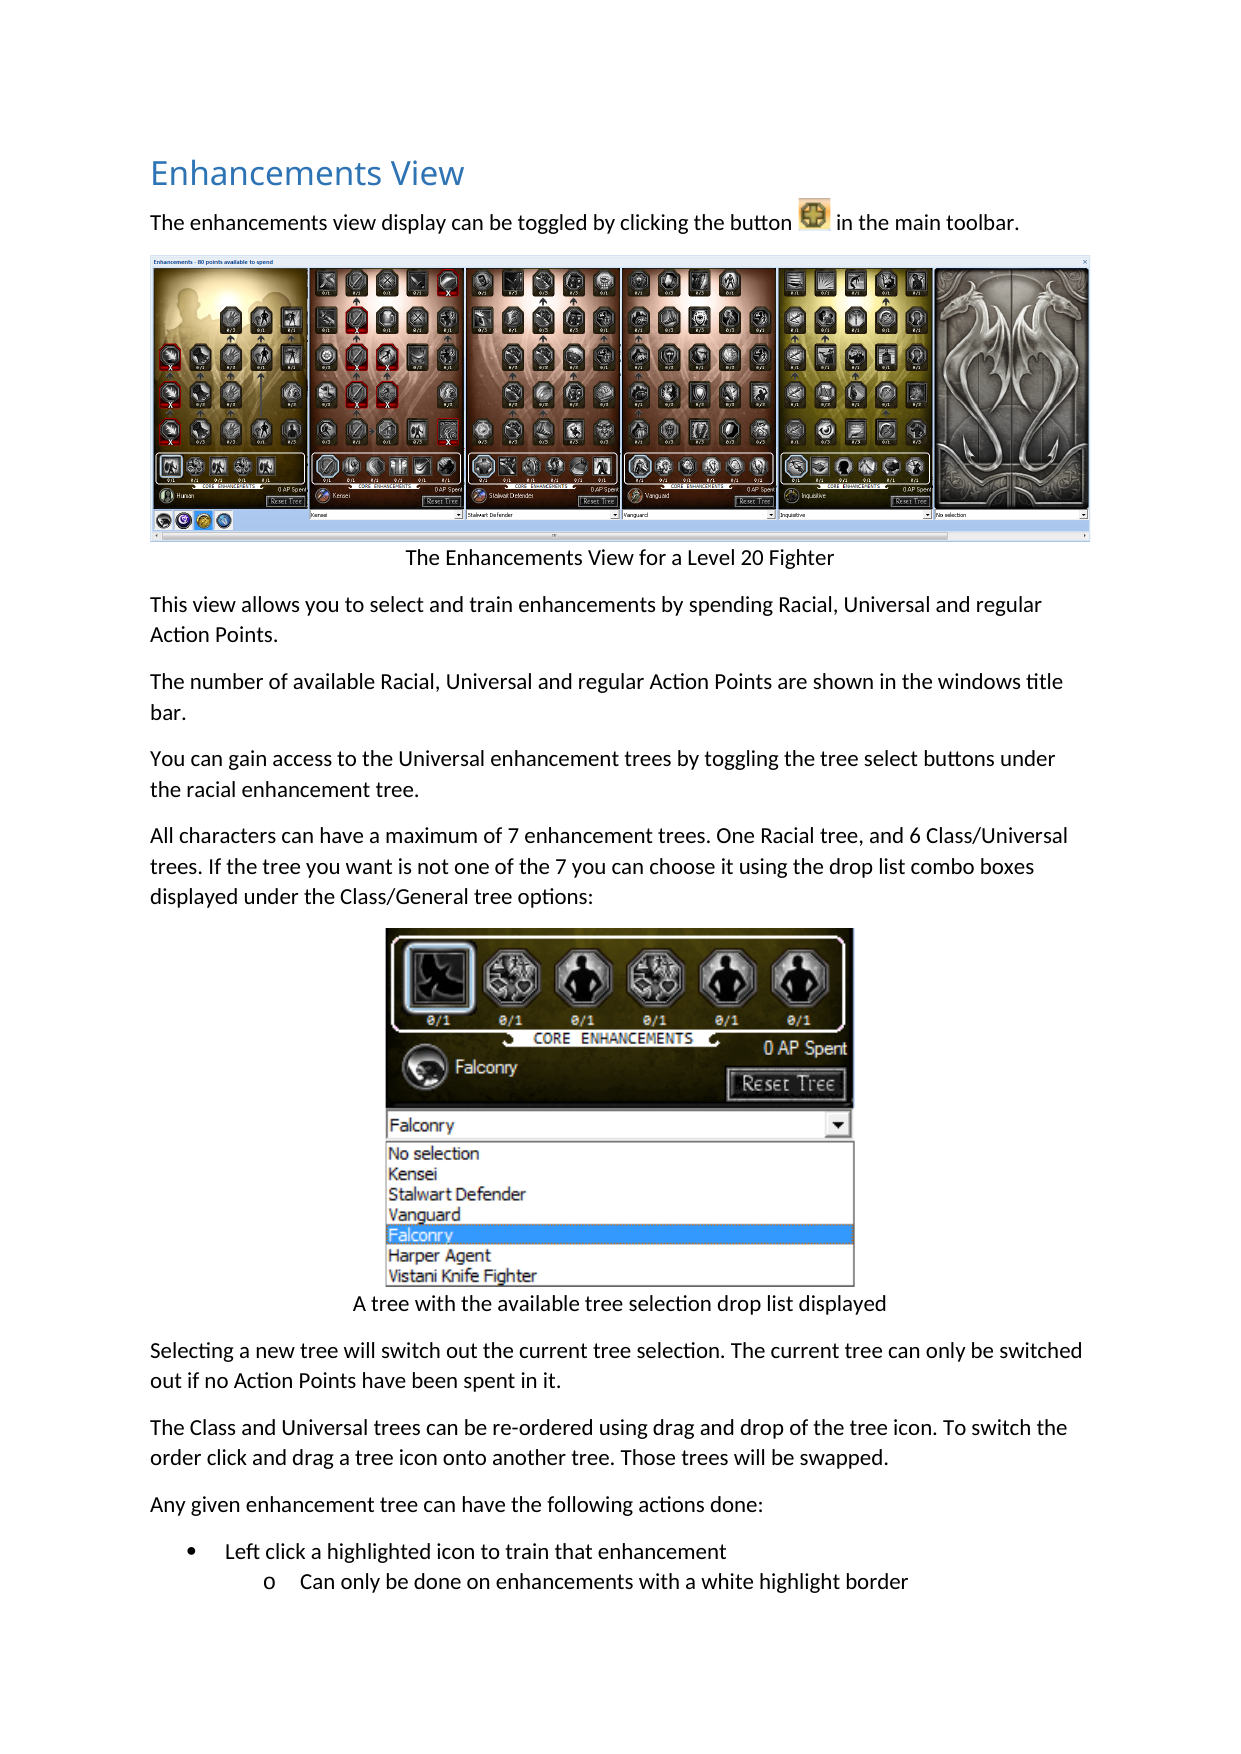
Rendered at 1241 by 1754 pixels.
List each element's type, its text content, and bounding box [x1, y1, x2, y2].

subtitle Enhancements View [150, 150, 1090, 195]
list Left click a highlighted icon to train that enhancement [187, 1537, 1090, 1565]
picture [798, 198, 831, 231]
text Any given enhancement tree can have the following actions done: [150, 1490, 1090, 1518]
picture [150, 255, 1091, 542]
text Selecting a new tree will switch out the current tree selection. The current tree can only be switched out if no Action Points have been spent in it. [150, 1336, 1090, 1394]
text You can gain access to the Universal enhancement trees by toggling the tree select buttons under the racial enhancement tree. [150, 744, 1090, 803]
text The Class and Universal trees can be re-ordered using drag and drop of the tree icon. To switch the order click and drag a tree icon onto another tree. Those trees will be swapped. [150, 1413, 1090, 1471]
text A tree with the available tree selection drop list displayed [150, 1289, 1090, 1317]
text The number of available Racial, Universal and regular Action Points are shown in the windows title bar. [150, 667, 1090, 726]
picture [385, 928, 855, 1287]
text All characters can have a maximum of 7 enhancement trees. One Racial tree, and 6 Class/Universal trees. If the tree you want is not one of the 7 you can choose it using the drop list combo boxes displayed under the Class/General tree options: [150, 822, 1090, 910]
text The enhancements view display can be toggled by clicking the button in the main toolbar. [150, 199, 1090, 236]
text The Enhancements View for a Level 20 Fighter [150, 543, 1090, 571]
text This view allows you to select and train enhancements by spending Racial, Universal and regular Action Points. [150, 590, 1090, 648]
list Can only be done on enhancements with a white highlight border [262, 1567, 1090, 1596]
